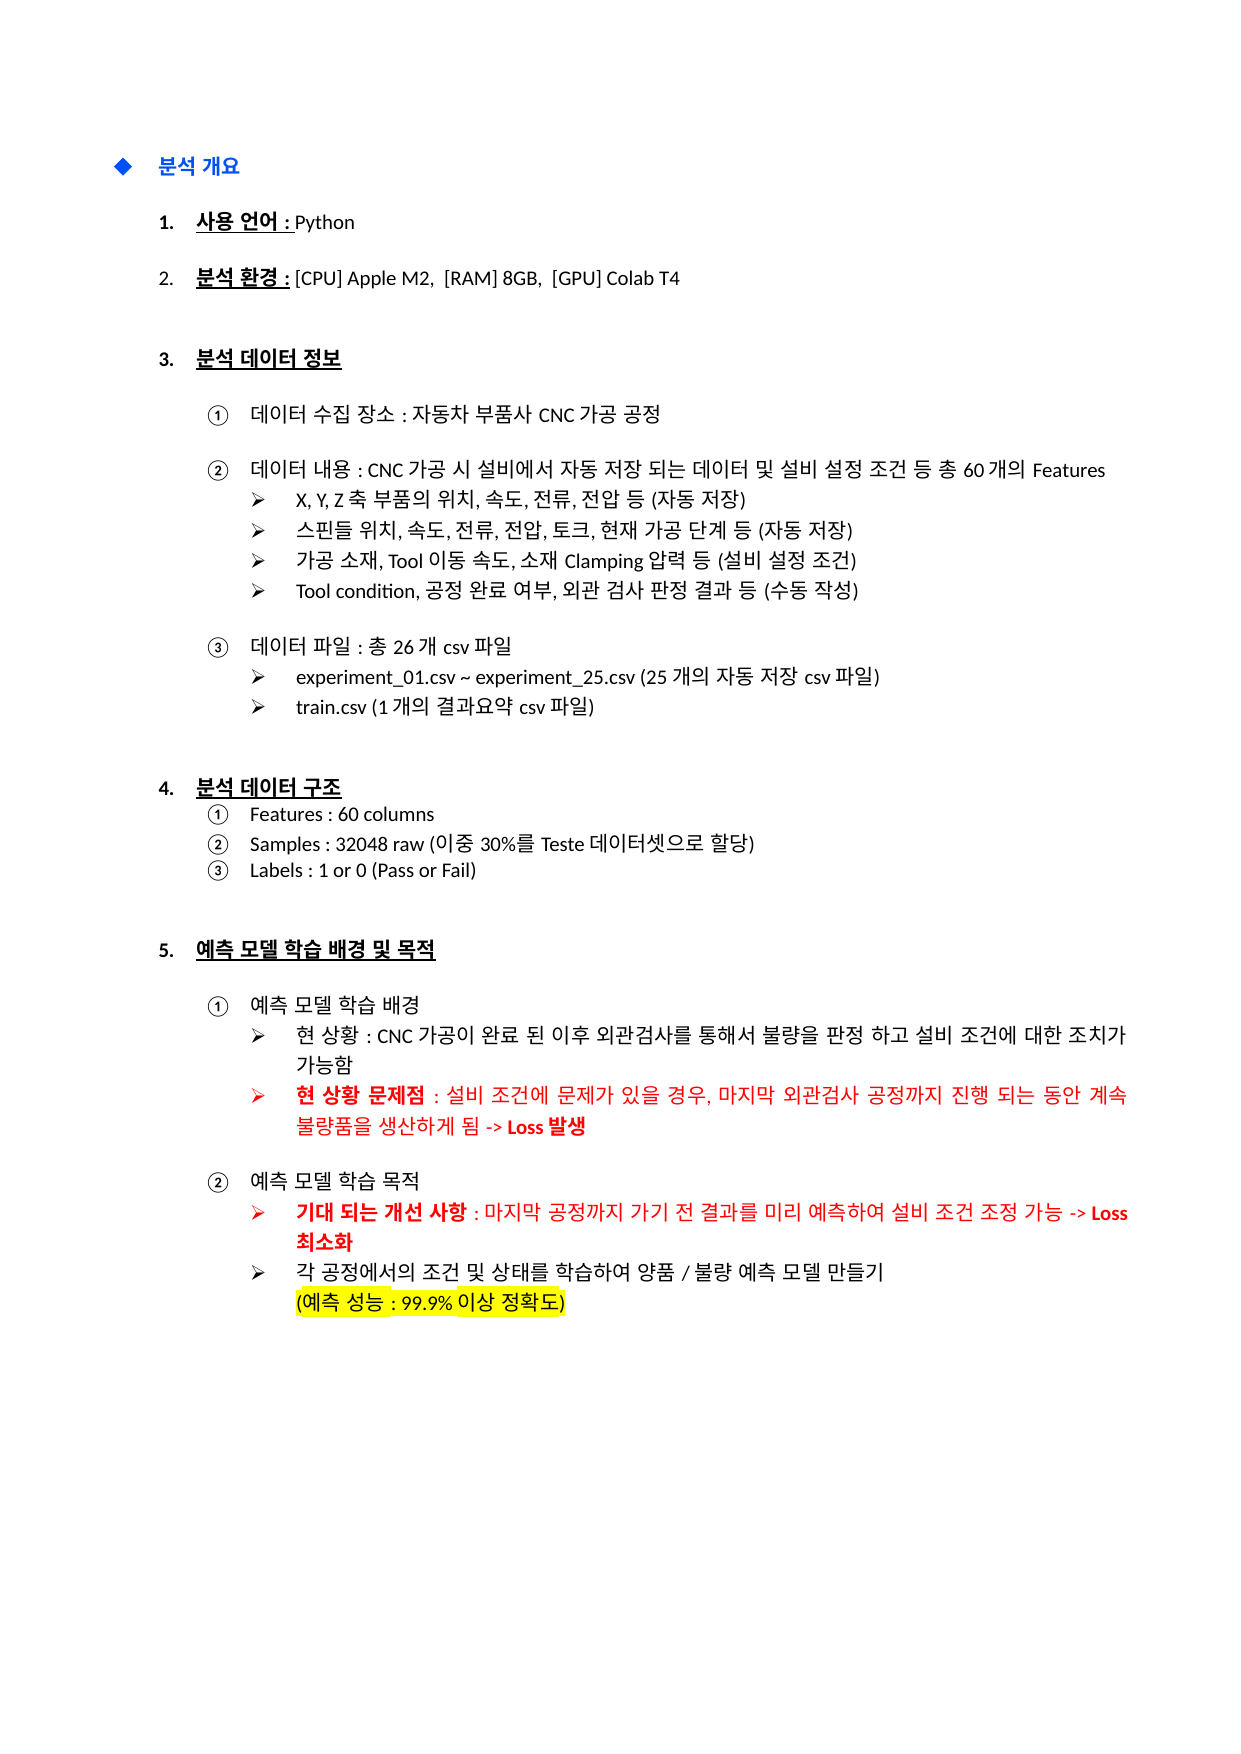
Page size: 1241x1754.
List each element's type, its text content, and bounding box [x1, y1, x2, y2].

list X, Y, Z 축 부품의 위치, 속도, 전류, 전압 등 (자동 저장) [250, 484, 1128, 514]
list 분석 데이터 구조 [158, 771, 1128, 802]
list 예측 모델 학습 목적 [204, 1166, 1128, 1196]
list Tool condition, 공정 완료 여부, 외관 검사 판정 결과 등 (수동 작성) [250, 574, 1128, 604]
list 예측 모델 학습 배경 [204, 989, 1128, 1019]
list 사용 언어 : Python [158, 206, 1128, 236]
list 기대 되는 개선 사항 : 마지막 공정까지 가기 전 결과를 미리 예측하여 설비 조건 조정 가능 -> Loss 최소화 [250, 1196, 1128, 1256]
list 분석 데이터 정보 [158, 342, 1128, 372]
list 데이터 수집 장소 : 자동차 부품사 CNC 가공 공정 [204, 398, 1128, 428]
list 현 상황 문제점 : 설비 조건에 문제가 있을 경우, 마지막 외관검사 공정까지 진행 되는 동안 계속 불량품을 생산하게 됨 -> Loss 발생 [250, 1080, 1128, 1140]
list 데이터 파일 : 총 26개 csv 파일 [204, 630, 1128, 660]
list 예측 모델 학습 배경 및 목적 [158, 933, 1128, 964]
list 가공 소재, Tool 이동 속도, 소재 Clamping 압력 등 (설비 설정 조건) [250, 544, 1128, 574]
list Samples : 32048 raw (이중 30%를 Teste 데이터셋으로 할당) [204, 827, 1128, 857]
list train.csv (1개의 결과요약 csv 파일) [250, 690, 1128, 721]
list 스핀들 위치, 속도, 전류, 전압, 토크, 현재 가공 단계 등 (자동 저장) [250, 514, 1128, 544]
list (예측 성능 : 99.9% 이상 정확도) [559, 1286, 1128, 1317]
list Features : 60 columns [204, 802, 1128, 827]
list 분석 환경 : [CPU] Apple M2, [RAM] 8GB, [GPU] Colab T4 [158, 261, 1128, 291]
list 분석 개요 [112, 150, 1128, 180]
list experiment_01.csv ~ experiment_25.csv (25개의 자동 저장 csv 파일) [250, 660, 1128, 690]
list Labels : 1 or 0 (Pass or Fail) [204, 857, 1128, 883]
list 데이터 내용 : CNC 가공 시 설비에서 자동 저장 되는 데이터 및 설비 설정 조건 등 총 60개의 Features [204, 453, 1128, 484]
list 현 상황 : CNC 가공이 완료 된 이후 외관검사를 통해서 불량을 판정 하고 설비 조건에 대한 조치가 가능함 [250, 1019, 1128, 1080]
list 각 공정에서의 조건 및 상태를 학습하여 양품 / 불량 예측 모델 만들기 [250, 1256, 1128, 1286]
